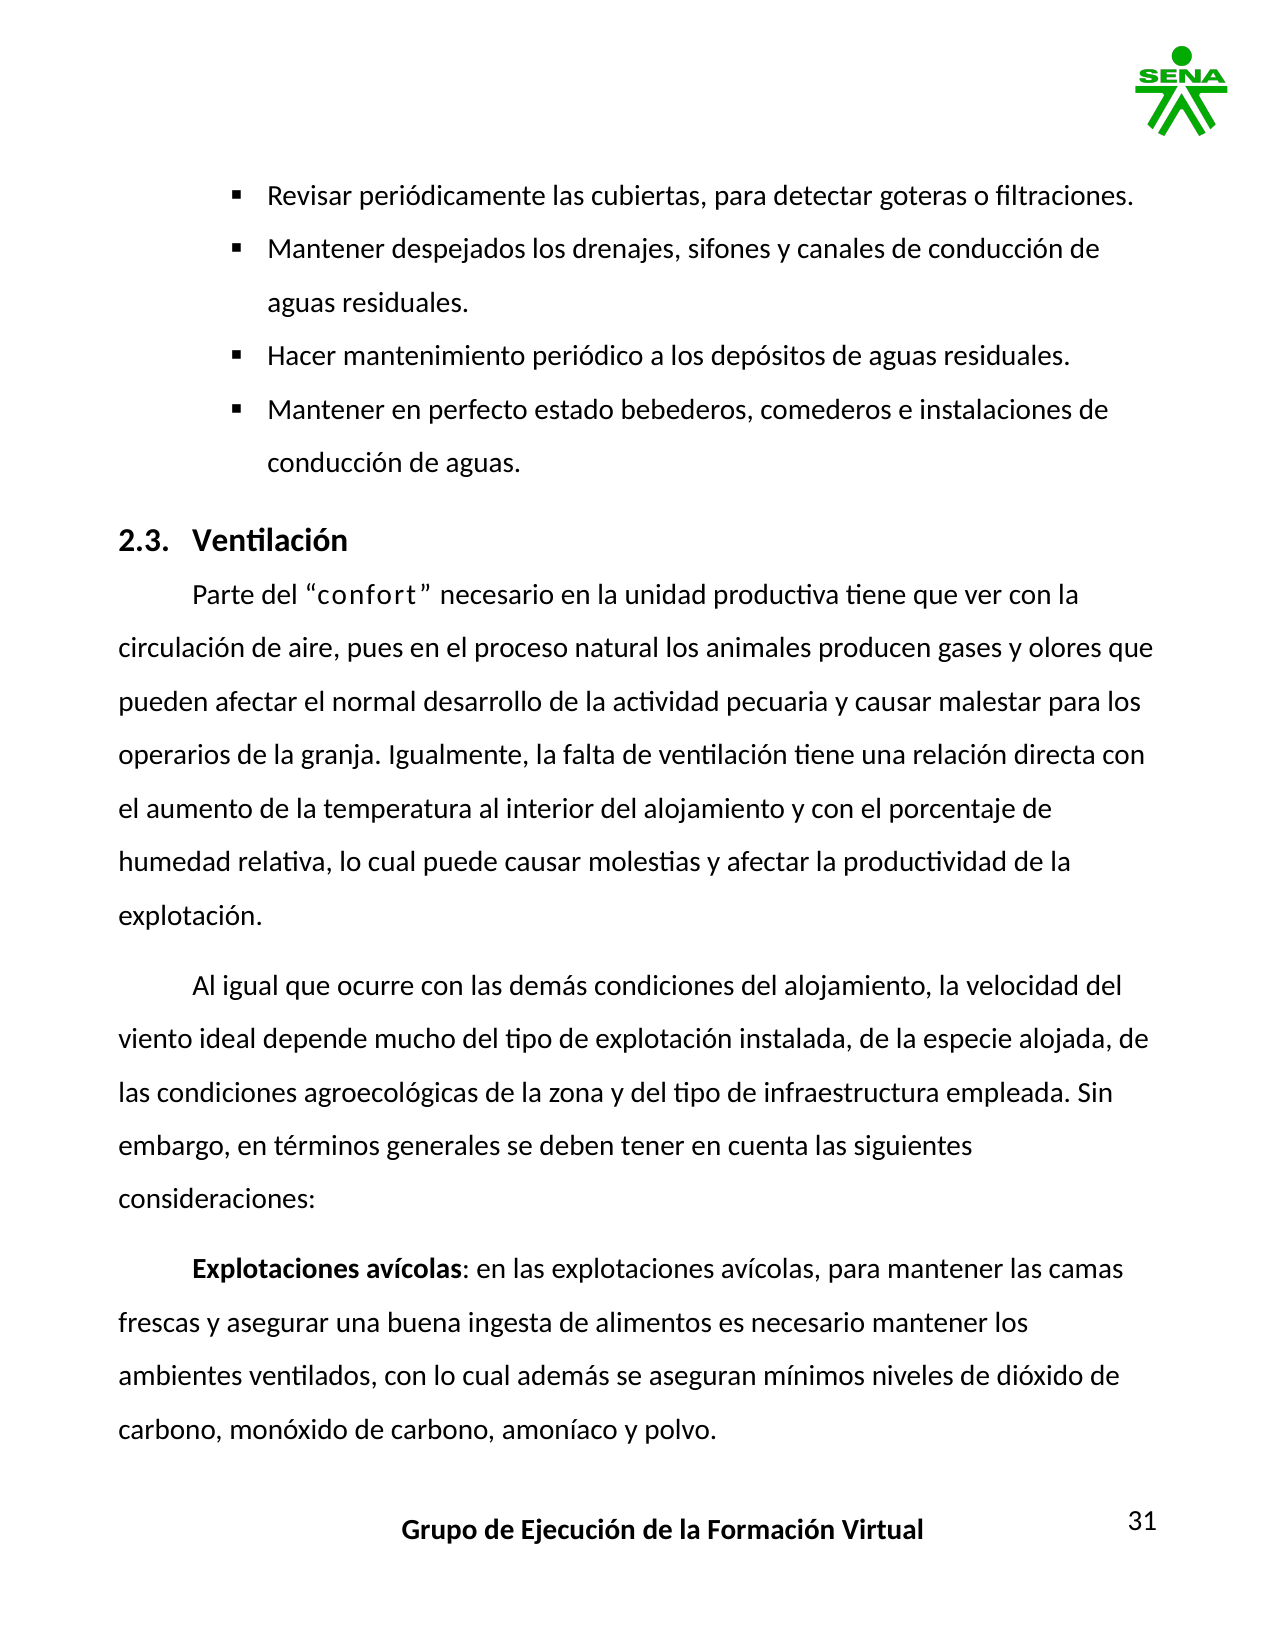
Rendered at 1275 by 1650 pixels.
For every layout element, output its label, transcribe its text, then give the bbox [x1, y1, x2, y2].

list Mantener despejados los drenajes, sifones y canales de conducción de aguas residuales. [229, 231, 1157, 320]
picture [1135, 46, 1228, 136]
list Revisar periódicamente las cubiertas, para detectar goteras o filtraciones. [229, 177, 1157, 213]
text Al igual que ocurre con las demás condiciones del alojamiento, la velocidad del viento ideal depende mucho del tipo de explotación instalada, de la especie alojada, de las condiciones agroecológicas de la zona y del tipo de infraestructura empleada. Sin embargo, en términos generales se deben tener en cuenta las siguientes consideraciones: [118, 967, 1157, 1216]
list Hacer mantenimiento periódico a los depósitos de aguas residuales. [229, 337, 1157, 373]
text Explotaciones avícolas: en las explotaciones avícolas, para mantener las camas frescas y asegurar una buena ingesta de alimentos es necesario mantener los ambientes ventilados, con lo cual además se aseguran mínimos niveles de dióxido de carbono, monóxido de carbono, amoníaco y polvo. [118, 1251, 1157, 1447]
text Parte del “confort” necesario en la unidad productiva tiene que ver con la circulación de aire, pues en el proceso natural los animales producen gases y olores que pueden afectar el normal desarrollo de la actividad pecuaria y causar malestar para los operarios de la granja. Igualmente, la falta de ventilación tiene una relación directa con el aumento de la temperatura al interior del alojamiento y con el porcentaje de humedad relativa, lo cual puede causar molestias y afectar la productividad de la explotación. [118, 576, 1157, 932]
list Mantener en perfecto estado bebederos, comederos e instalaciones de conducción de aguas. [229, 391, 1157, 480]
subtitle Ventilación [118, 519, 1157, 559]
